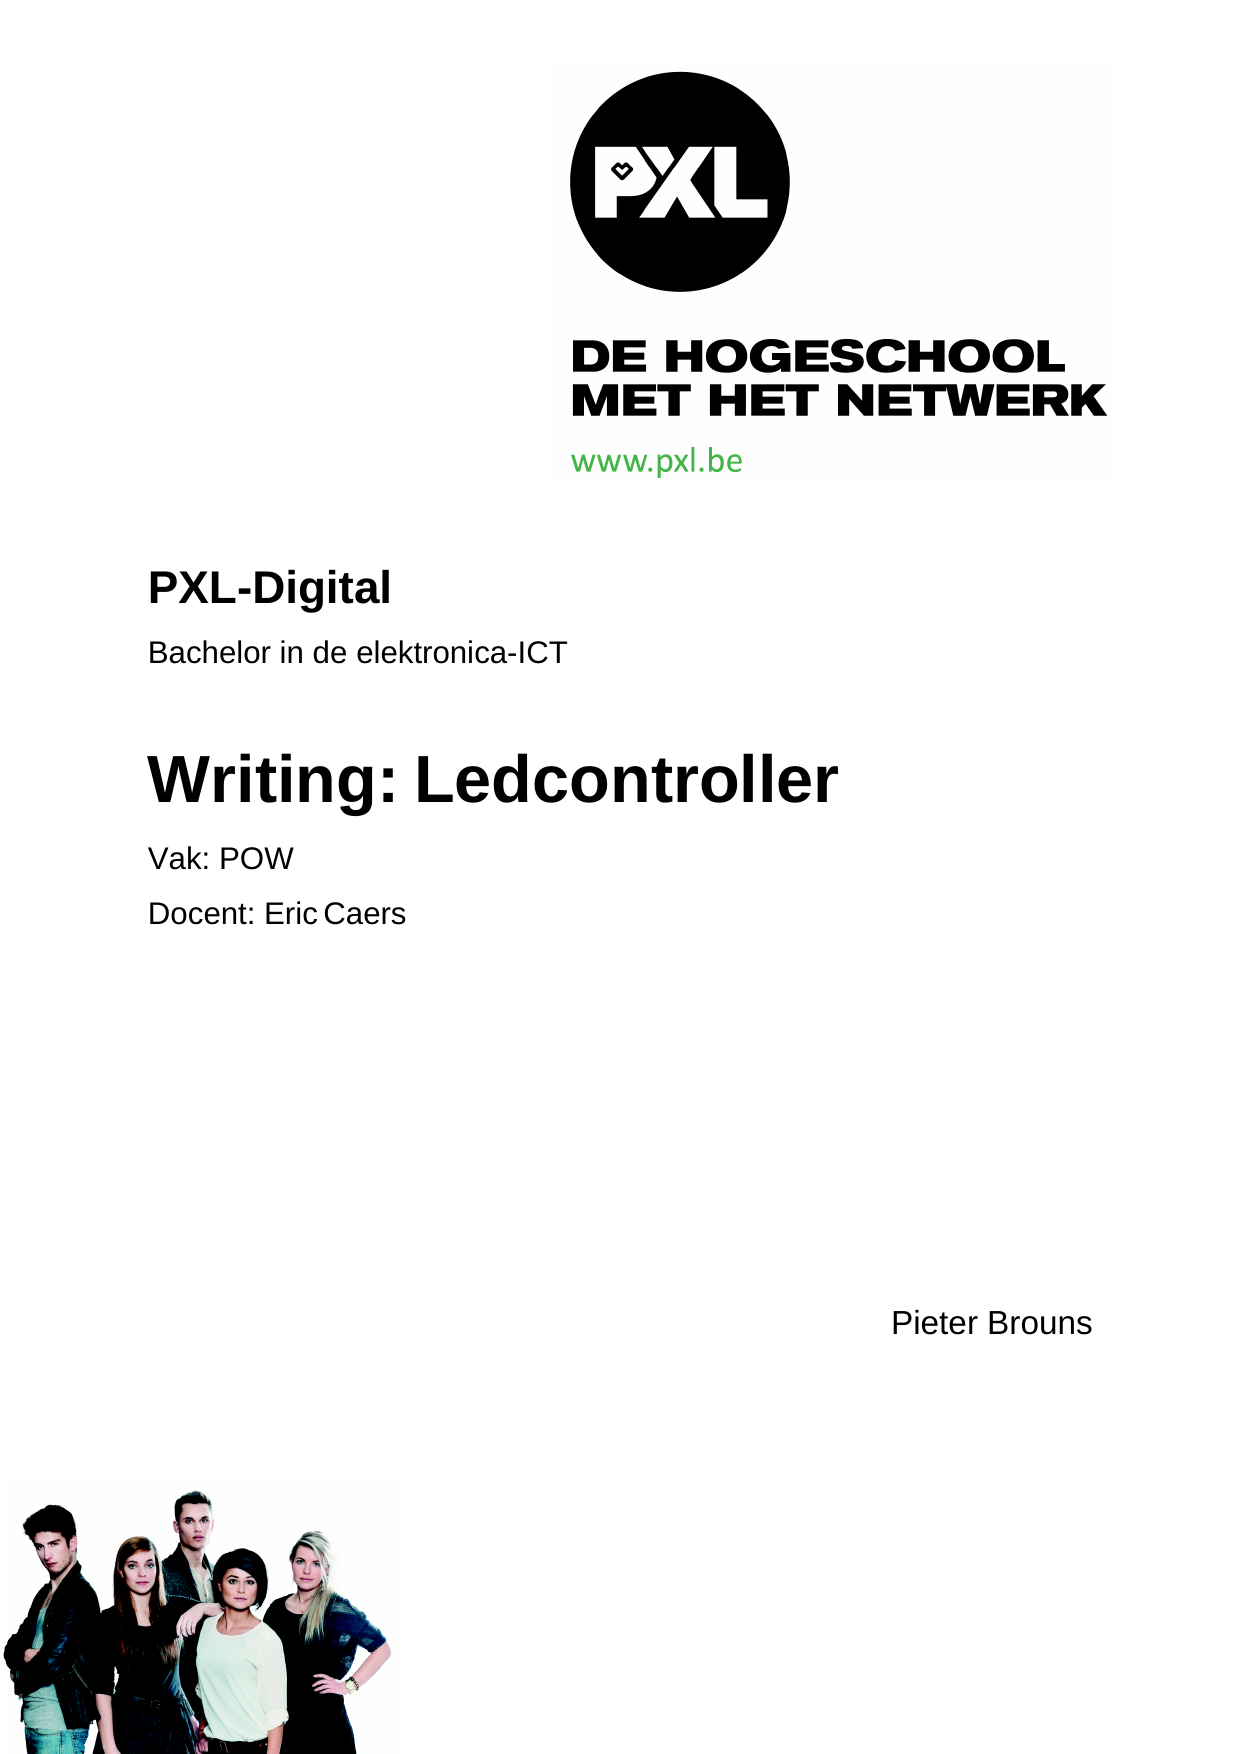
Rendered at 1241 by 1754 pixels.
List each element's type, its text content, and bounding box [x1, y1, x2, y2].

picture [550, 62, 1118, 486]
text Writing: [148, 740, 1093, 817]
picture [1, 1480, 400, 1754]
text Vak: [148, 840, 1093, 876]
text PXL- [148, 561, 1093, 614]
text Docent: [148, 895, 1093, 931]
text Bachelor in de [148, 634, 1093, 670]
